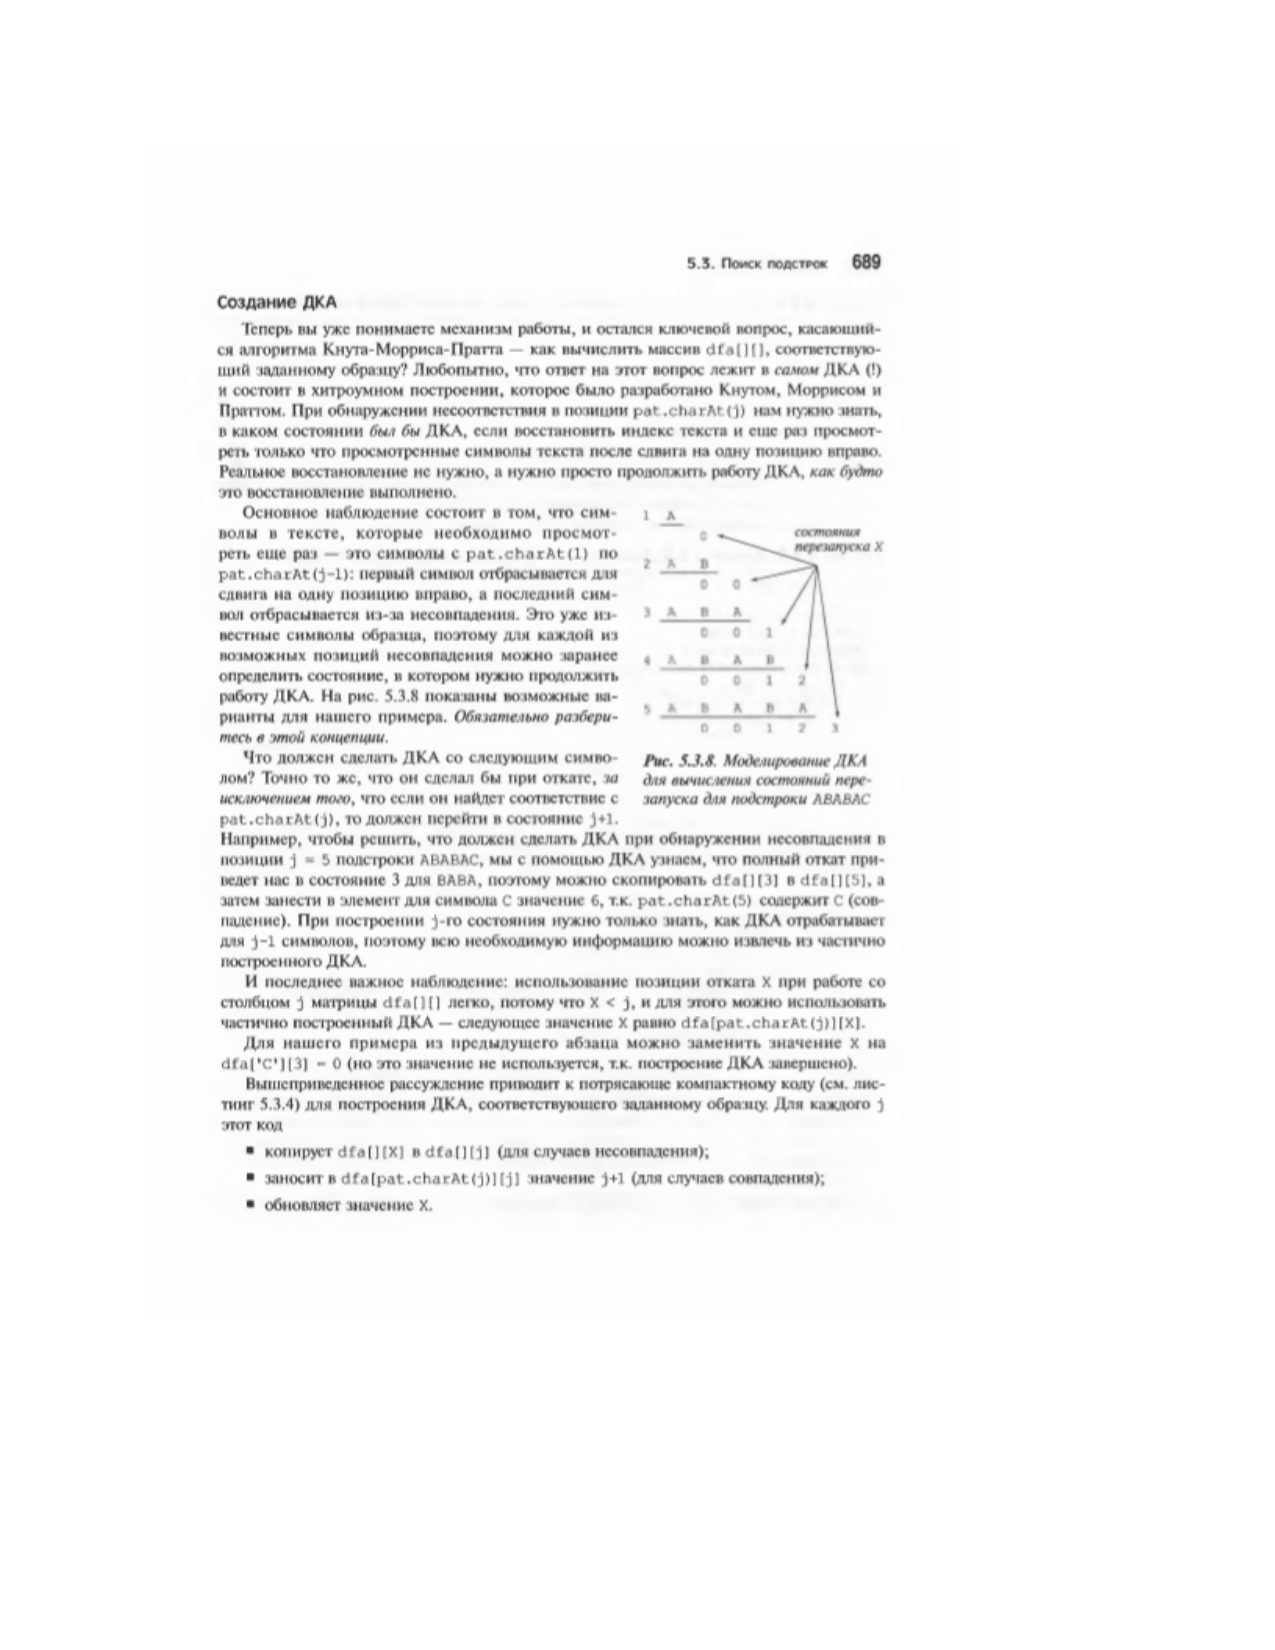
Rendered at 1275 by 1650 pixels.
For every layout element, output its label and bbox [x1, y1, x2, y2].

picture [147, 147, 954, 1320]
